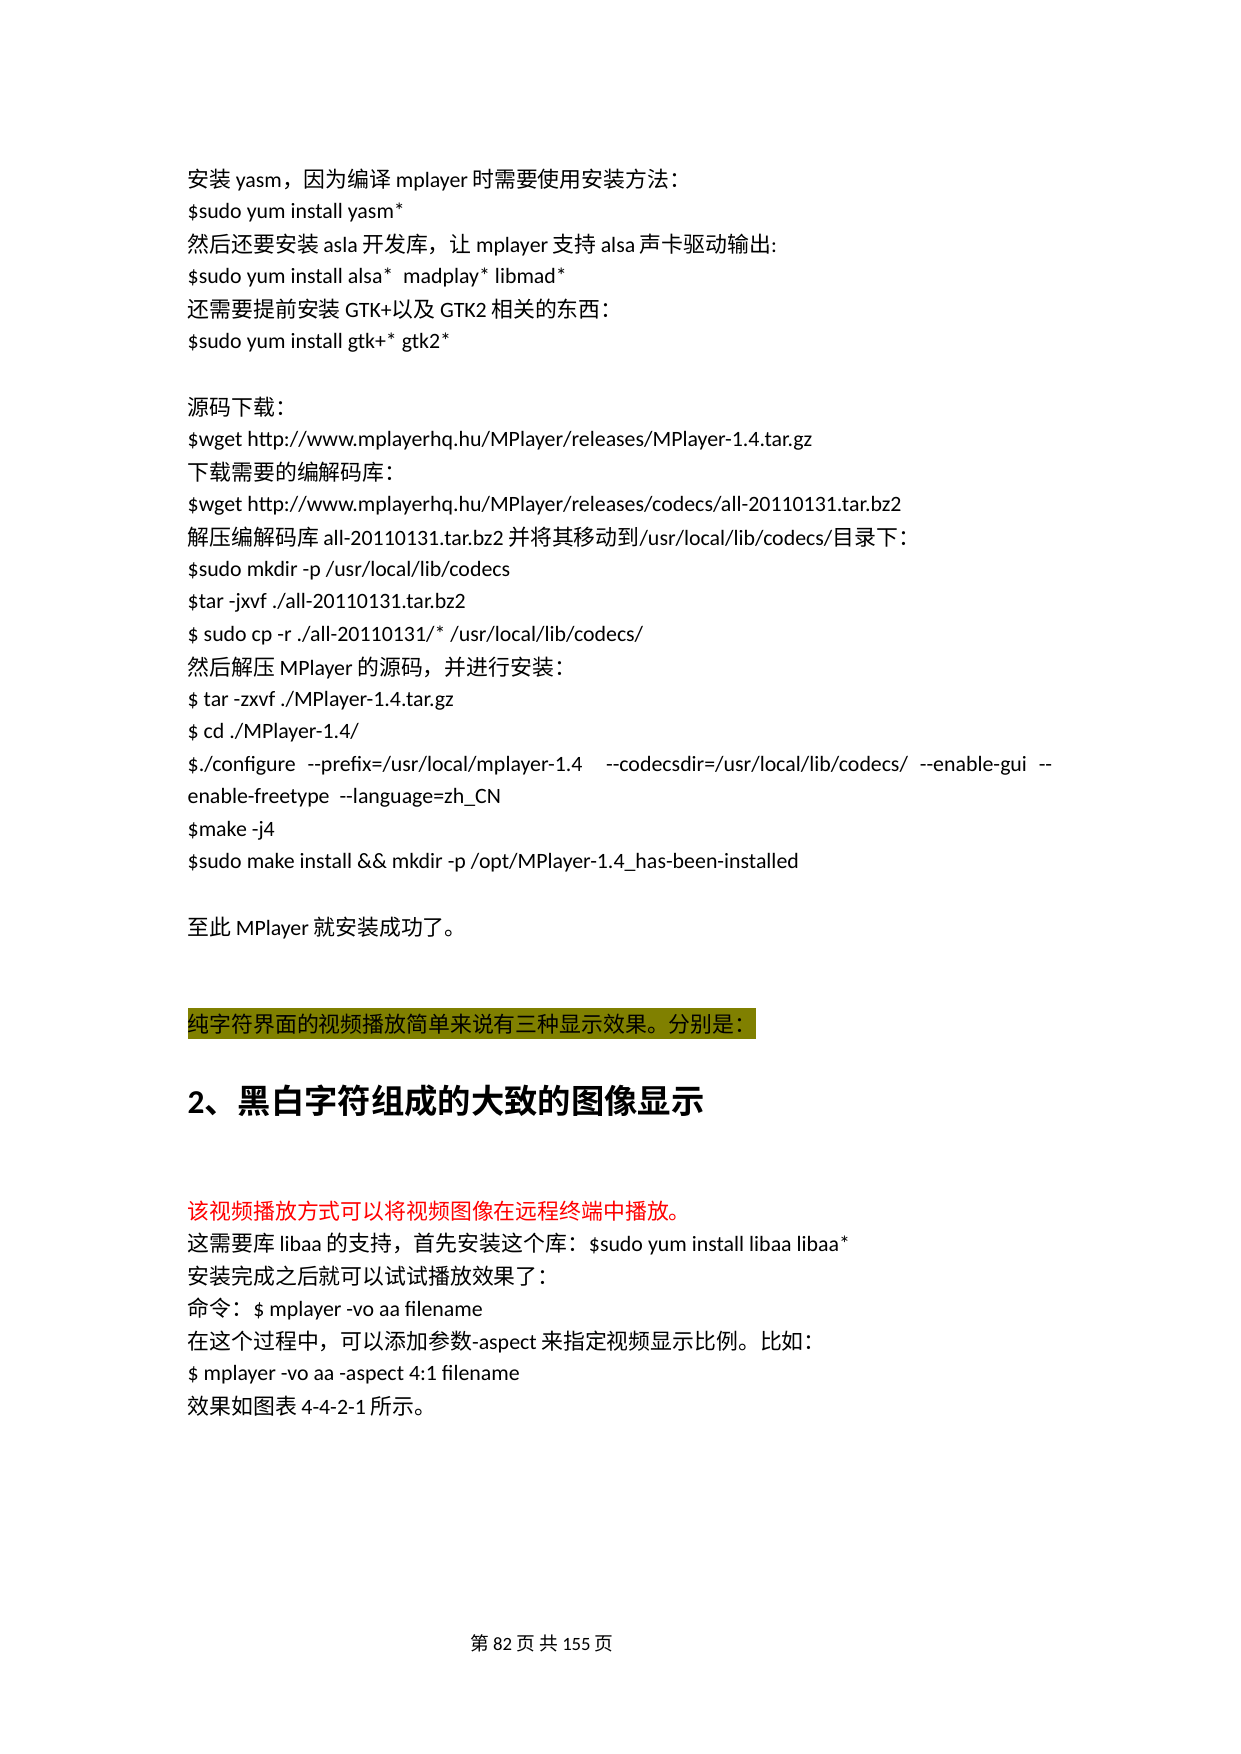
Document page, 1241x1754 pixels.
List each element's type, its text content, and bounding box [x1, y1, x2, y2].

text 效果如图表4-4-2-1所示。 [187, 1388, 1053, 1421]
text $sudo mkdir -p /usr/local/lib/codecs [187, 552, 1053, 584]
text $ mplayer -vo aa -aspect 4:1 filename [187, 1356, 1053, 1388]
text $wget http://www.mplayerhq.hu/MPlayer/releases/MPlayer-1.4.tar.gz [187, 422, 1053, 454]
text 解压编解码库all-20110131.tar.bz2并将其移动到/usr/local/lib/codecs/目录下： [187, 519, 1053, 552]
text $make -j4 [187, 812, 1053, 844]
text $sudo make install && mkdir -p /opt/MPlayer-1.4_has-been-installed [187, 844, 1053, 877]
text 然后还要安装asla开发库，让mplayer支持alsa声卡驱动输出: [187, 227, 1053, 259]
text $ cd ./MPlayer-1.4/ [187, 714, 1053, 747]
subtitle 2、黑白字符组成的大致的图像显示 [187, 1067, 1053, 1132]
text $sudo yum install yasm* [187, 194, 1053, 227]
text 安装yasm，因为编译mplayer时需要使用安装方法： [187, 162, 1053, 194]
text $tar -jxvf ./all-20110131.tar.bz2 [187, 584, 1053, 617]
text $ sudo cp -r ./all-20110131/* /usr/local/lib/codecs/ [187, 617, 1053, 649]
text 安装完成之后就可以试试播放效果了： [187, 1258, 1053, 1291]
text $sudo yum install alsa* madplay* libmad* [187, 259, 1053, 292]
text 源码下载： [187, 389, 1053, 422]
text $ tar -zxvf ./MPlayer-1.4.tar.gz [187, 682, 1053, 714]
text $wget http://www.mplayerhq.hu/MPlayer/releases/codecs/all-20110131.tar.bz2 [187, 487, 1053, 519]
text 这需要库libaa的支持，首先安装这个库：$sudo yum install libaa libaa* [187, 1226, 1053, 1258]
text 至此MPlayer就安装成功了。 [187, 909, 1053, 942]
text $sudo yum install gtk+* gtk2* [187, 324, 1053, 357]
text 该视频播放方式可以将视频图像在远程终端中播放。 [187, 1193, 1053, 1226]
text 下载需要的编解码库： [187, 454, 1053, 487]
text 命令：$ mplayer -vo aa filename [187, 1291, 1053, 1323]
text 纯字符界面的视频播放简单来说有三种显示效果。分别是： [187, 1007, 1053, 1039]
text 在这个过程中，可以添加参数-aspect来指定视频显示比例。比如： [187, 1323, 1053, 1356]
text $./configure --prefix=/usr/local/mplayer-1.4 --codecsdir=/usr/local/lib/codecs/ --enable-gui --enable-freetype --language=zh_CN [187, 747, 1053, 812]
text 还需要提前安装GTK+以及GTK2相关的东西： [187, 292, 1053, 324]
text 然后解压MPlayer的源码，并进行安装： [187, 649, 1053, 682]
